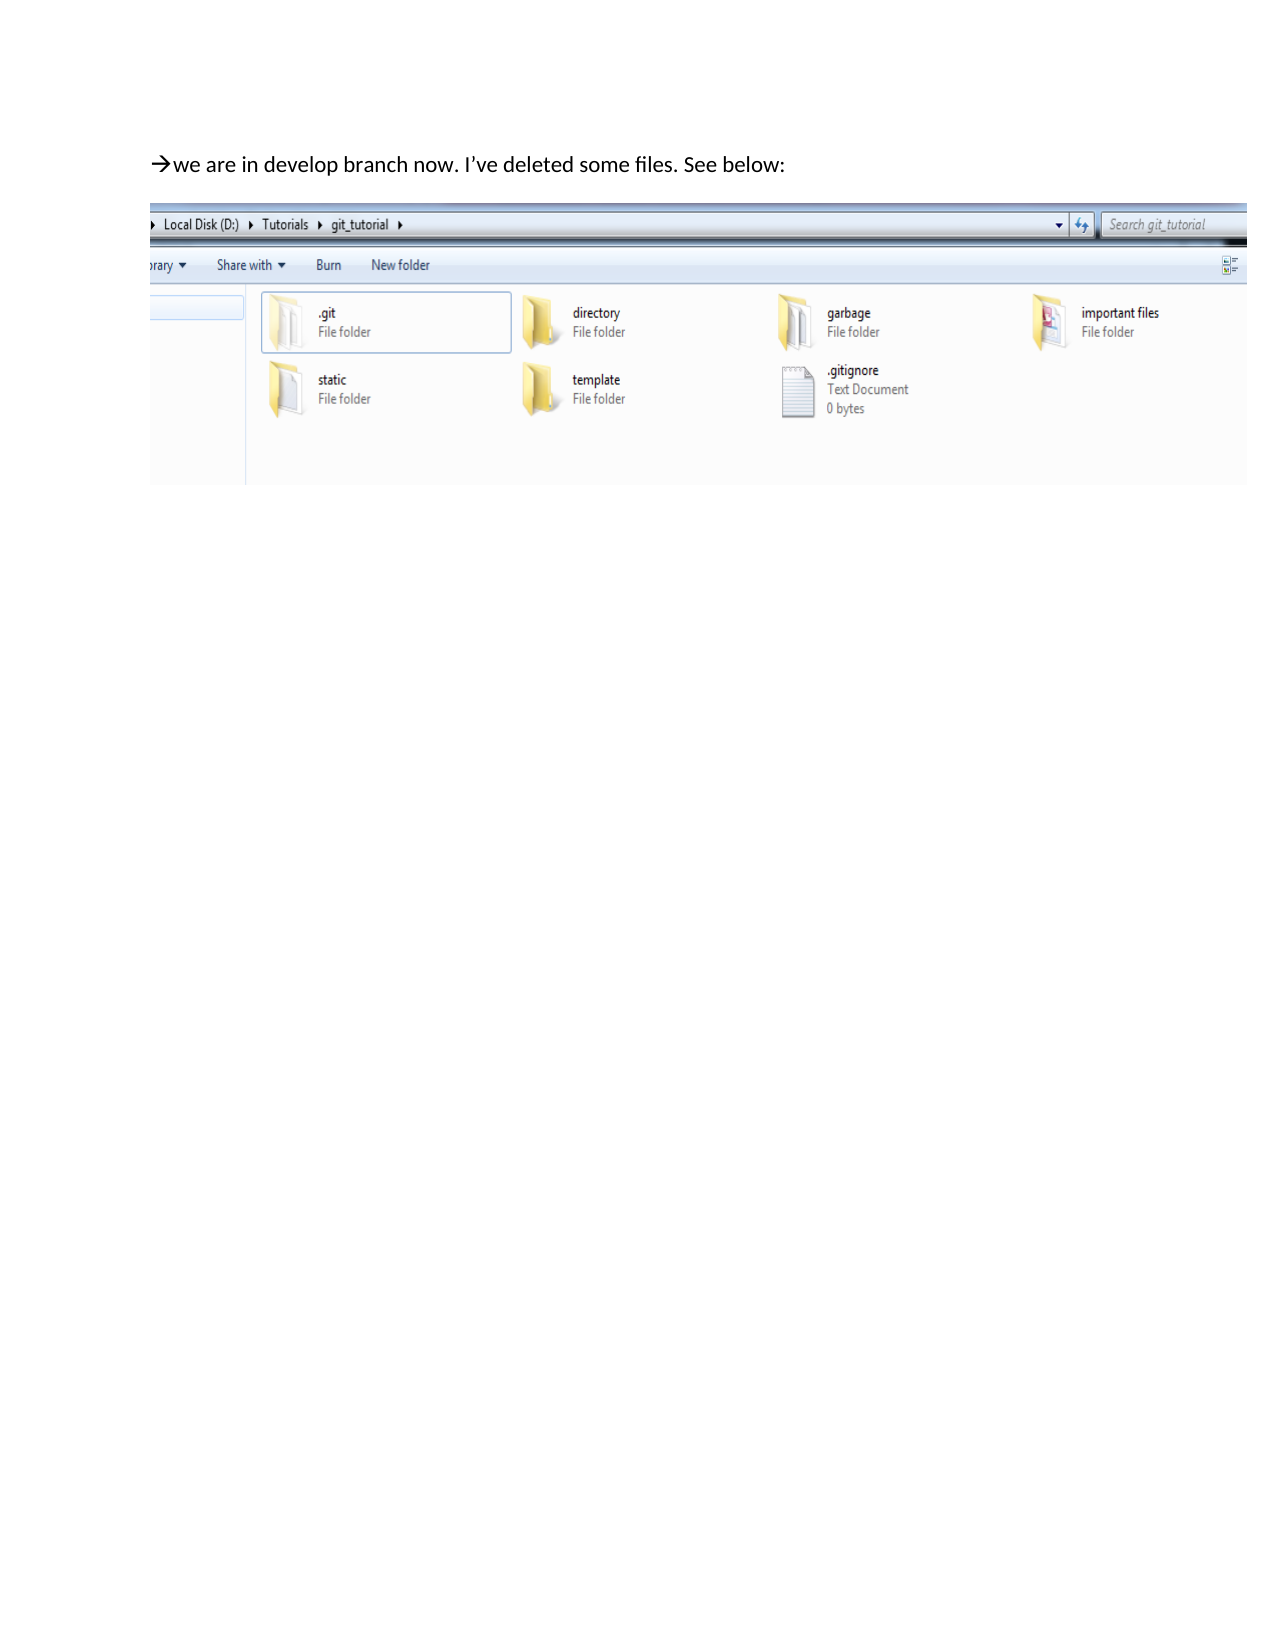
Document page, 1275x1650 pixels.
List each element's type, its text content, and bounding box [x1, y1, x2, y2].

picture [150, 203, 1247, 485]
text we are in develop branch now. I’ve deleted some files. See below: [150, 150, 1125, 178]
